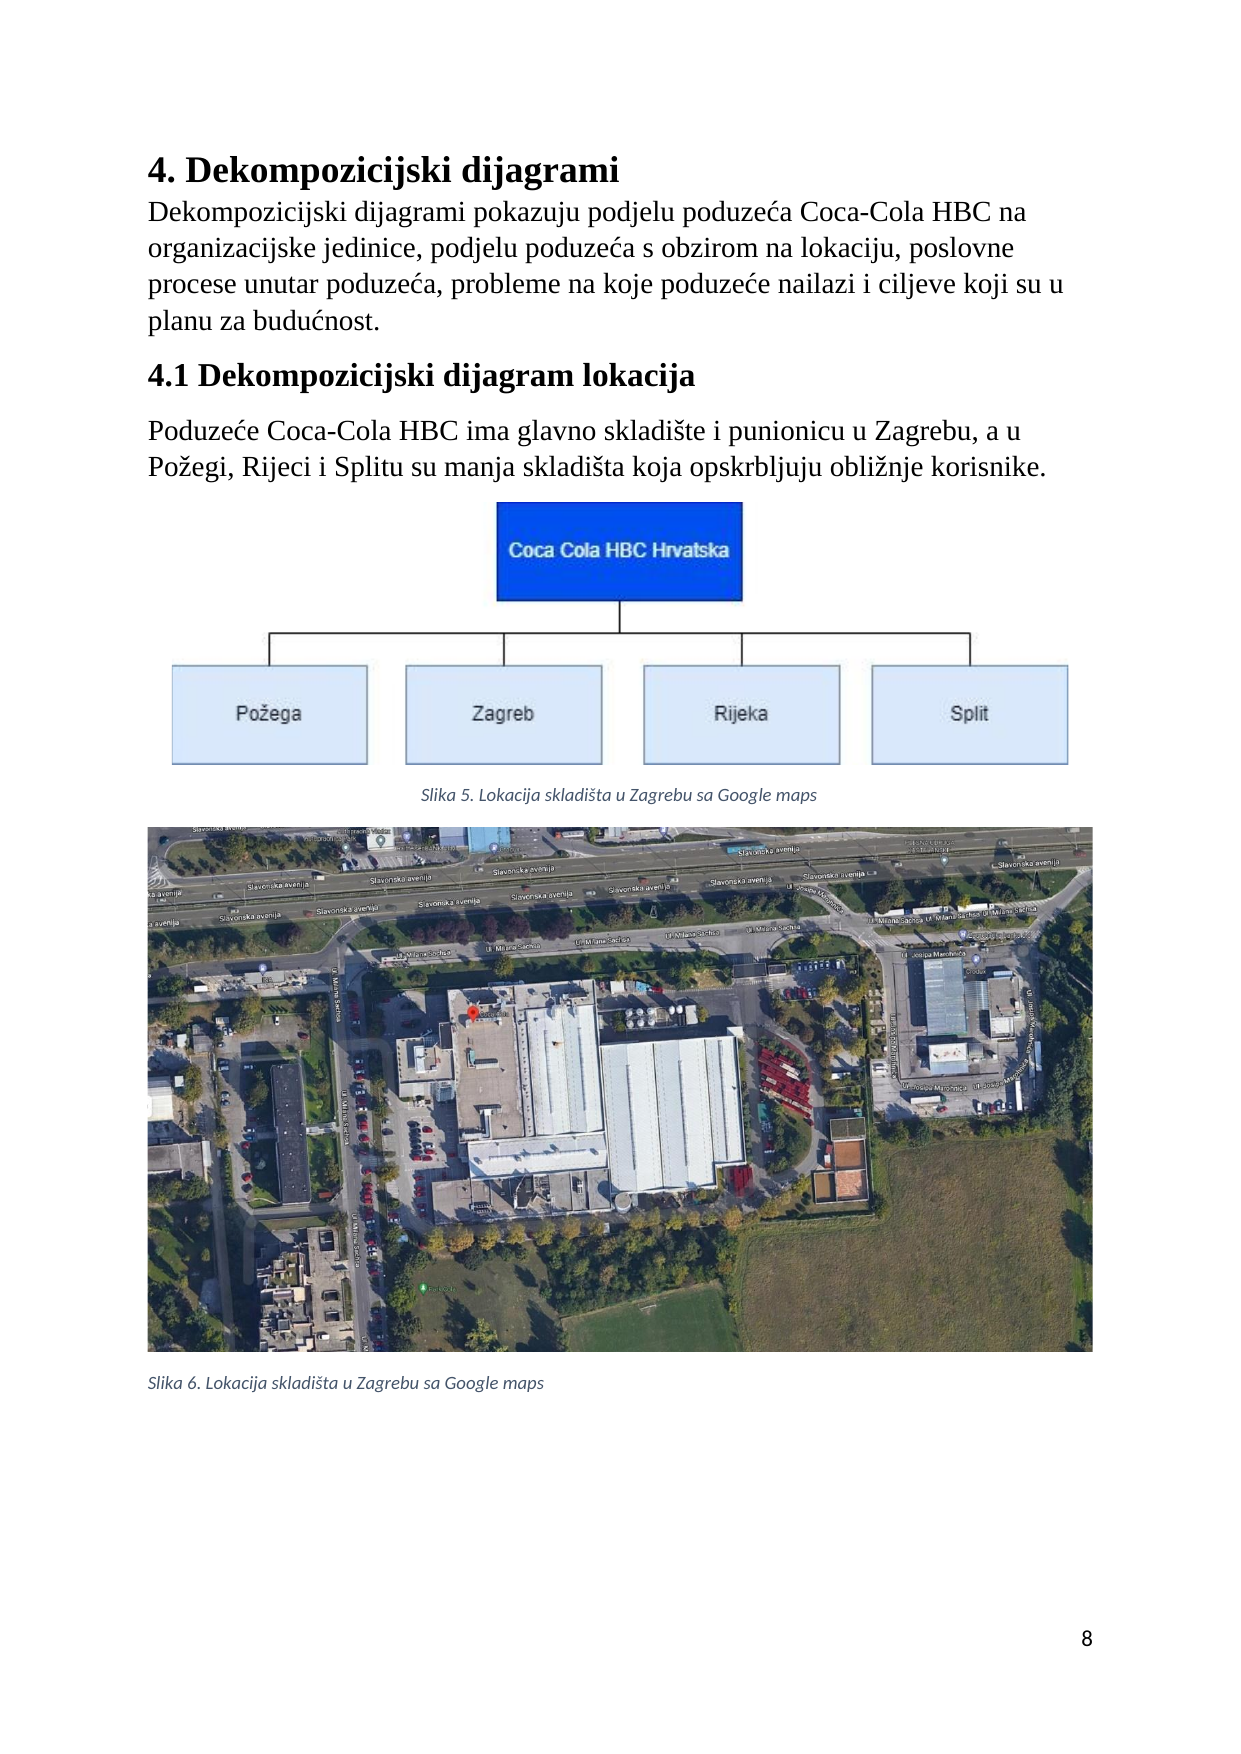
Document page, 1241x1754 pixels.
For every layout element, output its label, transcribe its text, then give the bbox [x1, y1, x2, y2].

subtitle 4.1 Dekompozicijski dijagram lokacija [148, 355, 1093, 394]
text Poduzeće Coca-Cola HBC ima glavno skladište i punionicu u Zagrebu, a u Požegi, Rijeci i Splitu su manja skladišta koja opskrbljuju obližnje korisnike. [148, 413, 1093, 483]
subtitle Dekompozicijski dijagrami [148, 148, 1092, 191]
picture [147, 827, 1093, 1352]
text Dekompozicijski dijagrami pokazuju podjelu poduzeća Coca-Cola HBC na organizacijske jedinice, podjelu poduzeća s obzirom na lokaciju, poslovne procese unutar poduzeća, probleme na koje poduzeće nailazi i ciljeve koji su u planu za budućnost. [148, 194, 1093, 336]
text Slika 6. Lokacija skladišta u Zagrebu sa Google maps [148, 1371, 1093, 1394]
picture [171, 502, 1069, 765]
text Slika 5. Lokacija skladišta u Zagrebu sa Google maps [148, 783, 1093, 806]
